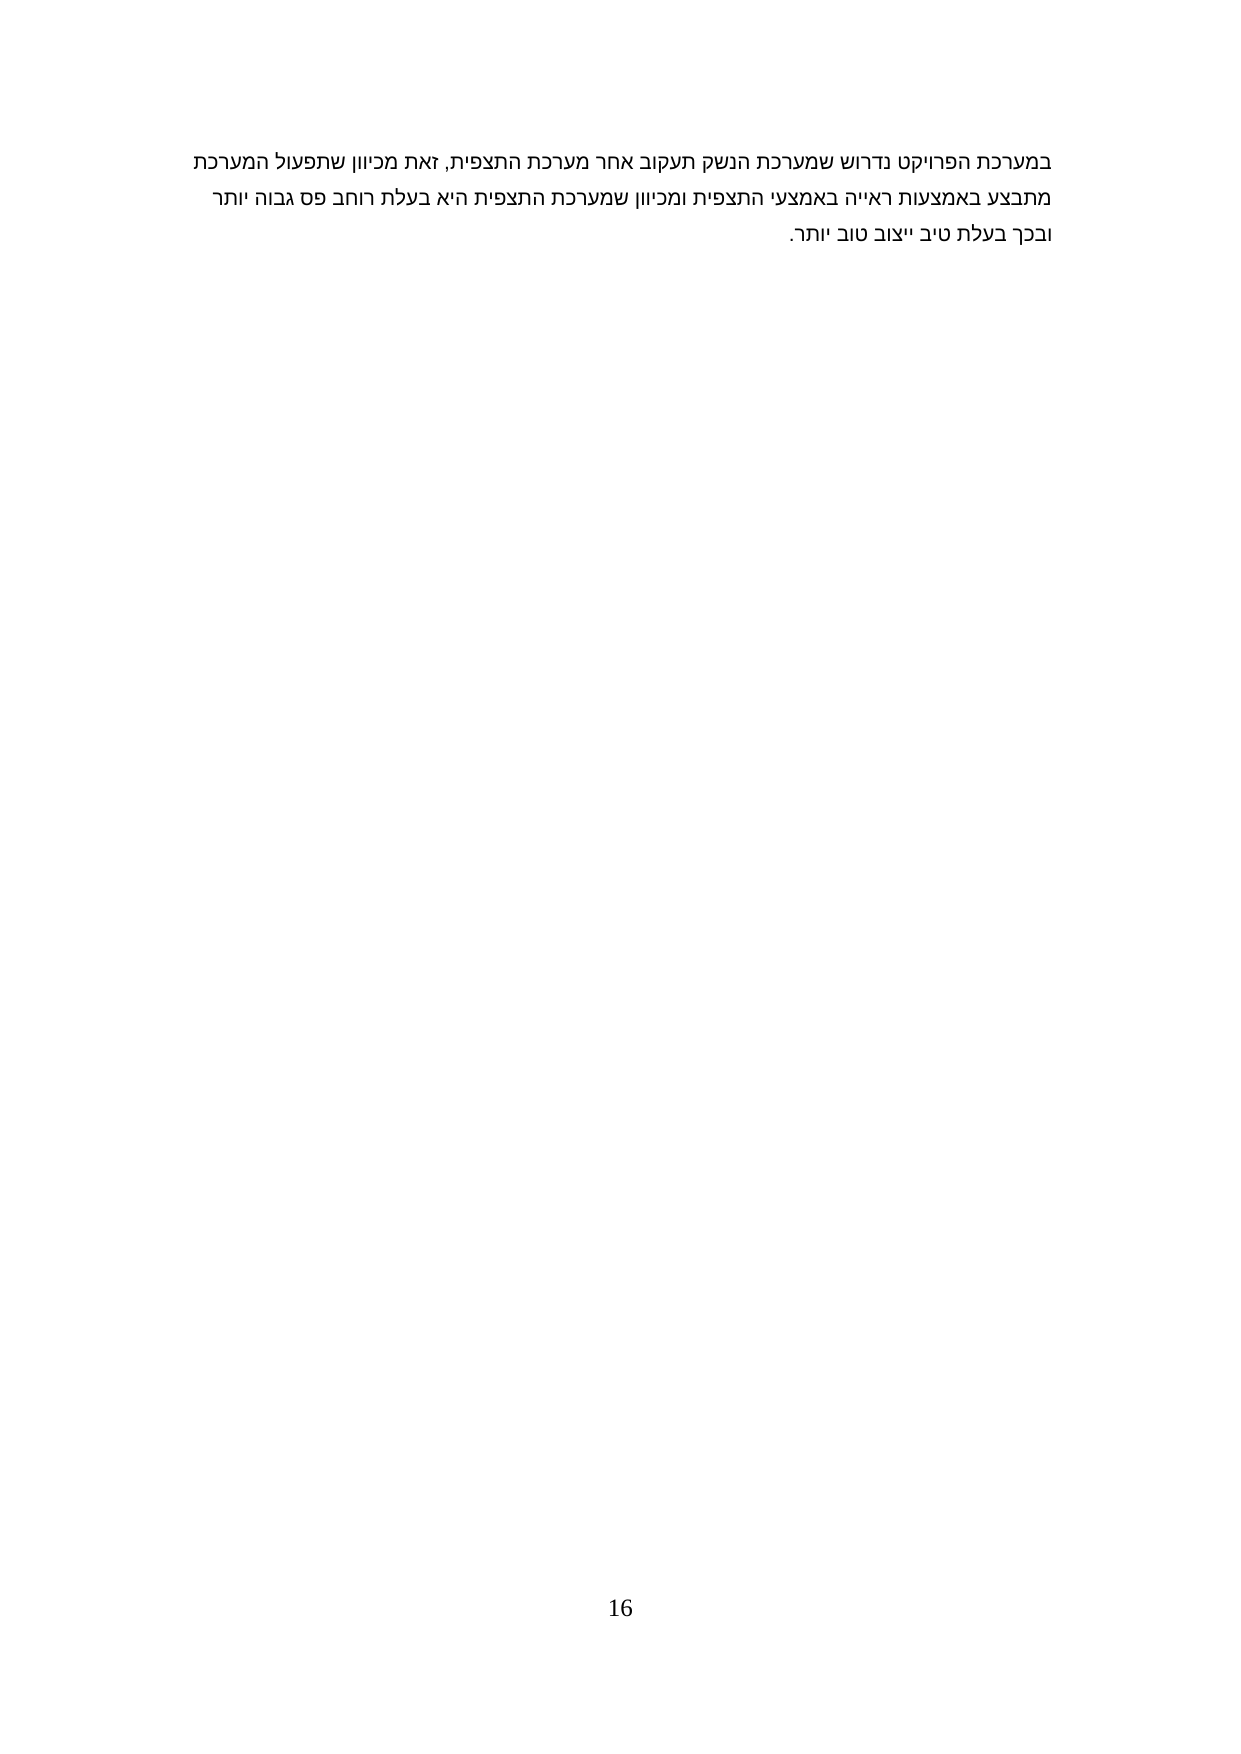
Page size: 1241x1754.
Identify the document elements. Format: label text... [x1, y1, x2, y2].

text במערכת הפרויקט נדרוש שמערכת הנשק תעקוב אחר מערכת התצפית, זאת מכיוון שתפעול המערכת מתבצע באמצעות ראייה באמצעי התצפית ומכיוון שמערכת התצפית היא בעלת רוחב פס גבוה יותר ובכך בעלת טיב ייצוב טוב יותר. [187, 150, 1053, 246]
